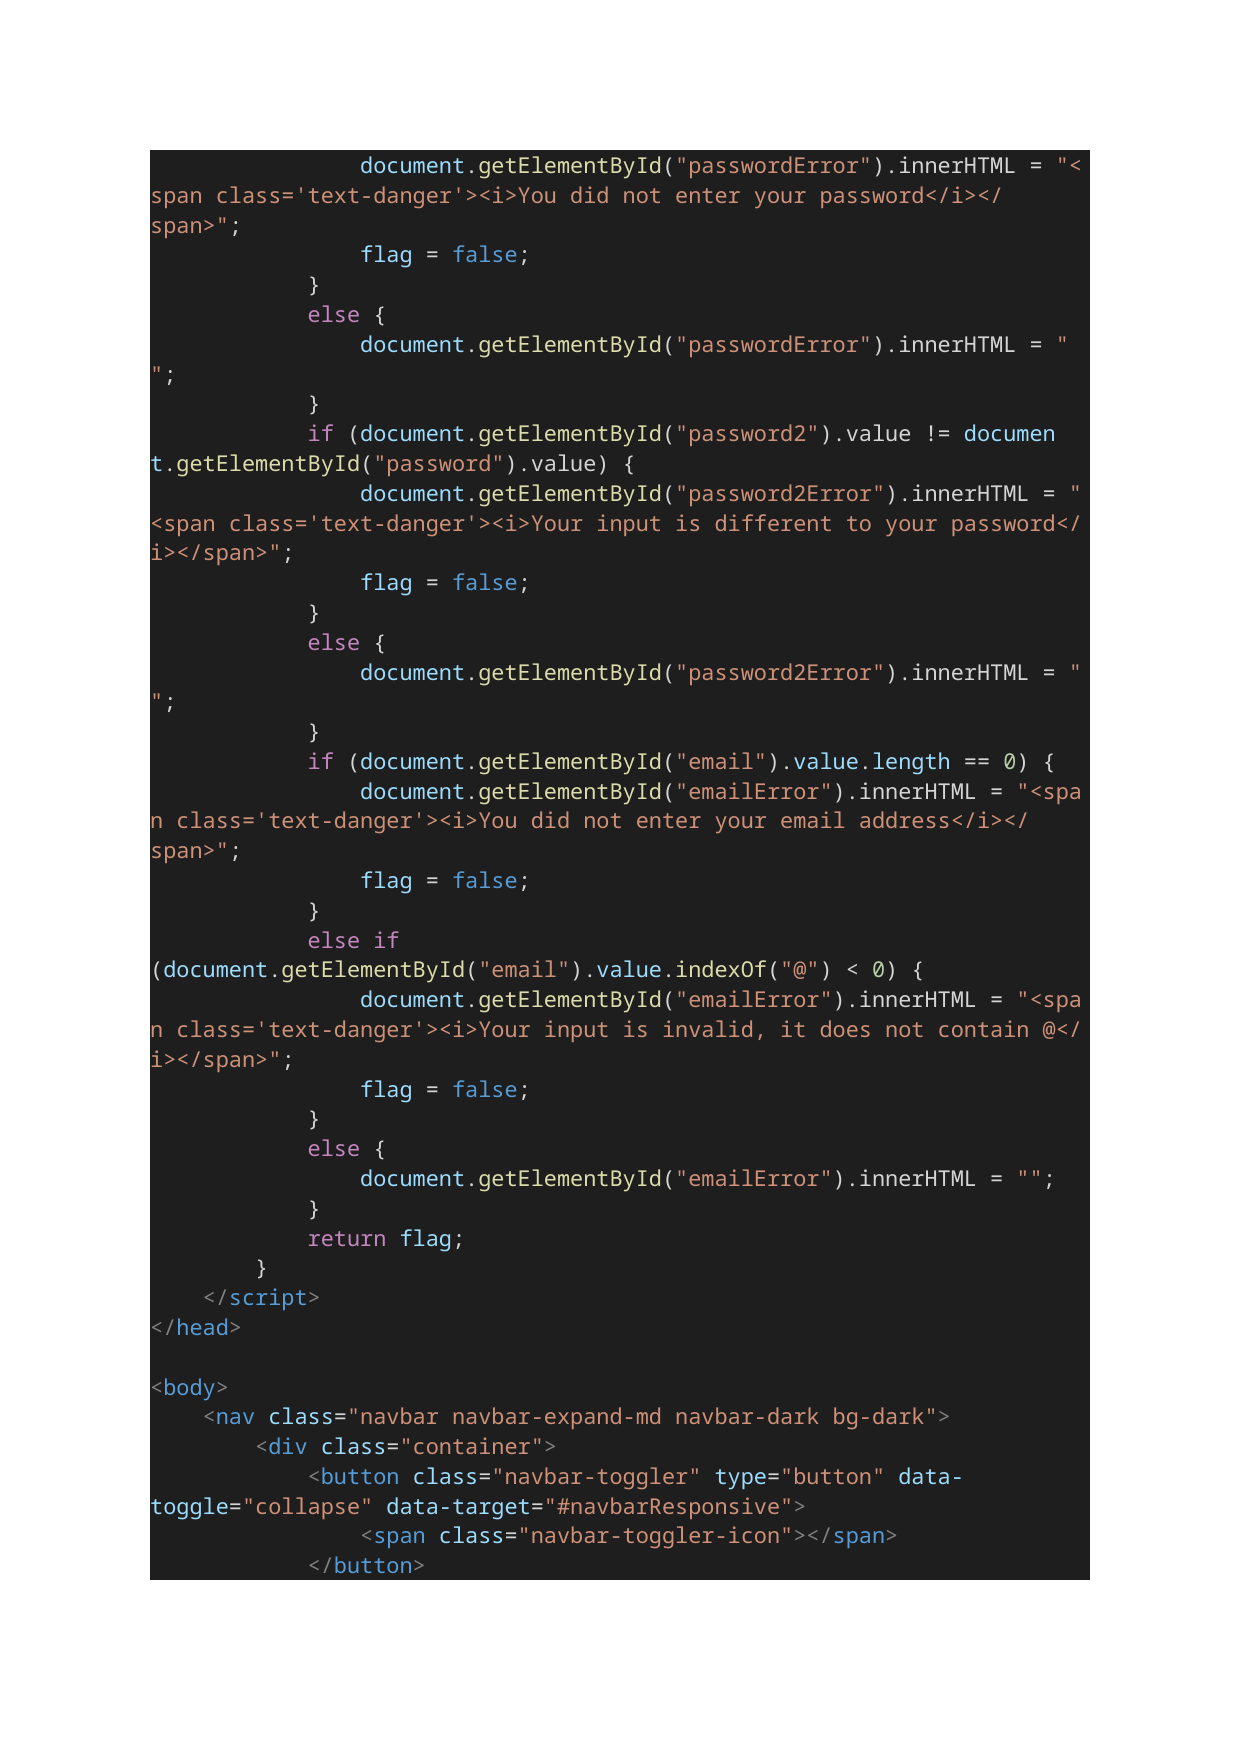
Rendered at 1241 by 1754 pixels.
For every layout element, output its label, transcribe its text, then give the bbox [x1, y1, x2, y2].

text } [150, 895, 1090, 924]
text return flag; [150, 1222, 1090, 1252]
text if (document.getElementById("password2").value != document.getElementById("password").value) { [150, 418, 1090, 478]
text document.getElementById("password2Error").innerHTML = "<span class='text-danger'><i>Your input is different to your password</i></span>"; [150, 478, 1090, 567]
text <button class="navbar-toggler" type="button" data-toggle="collapse" data-target="#navbarResponsive"> [150, 1461, 1090, 1520]
text } [150, 1103, 1090, 1133]
text } [150, 1193, 1090, 1222]
text } [150, 1252, 1090, 1282]
text document.getElementById("password2Error").innerHTML = ""; [150, 656, 1090, 716]
text else { [150, 299, 1090, 329]
text document.getElementById("passwordError").innerHTML = "<span class='text-danger'><i>You did not enter your password</i></span>"; [150, 150, 1090, 239]
text <nav class="navbar navbar-expand-md navbar-dark bg-dark"> [150, 1401, 1090, 1431]
text document.getElementById("emailError").innerHTML = "<span class='text-danger'><i>Your input is invalid, it does not contain @</i></span>"; [150, 984, 1090, 1073]
text document.getElementById("emailError").innerHTML = ""; [150, 1163, 1090, 1193]
text if (document.getElementById("email").value.length == 0) { [150, 746, 1090, 776]
text document.getElementById("passwordError").innerHTML = ""; [150, 329, 1090, 388]
text else if (document.getElementById("email").value.indexOf("@") < 0) { [150, 924, 1090, 984]
text </button> [150, 1550, 1090, 1580]
text </head> [150, 1312, 1090, 1342]
text } [150, 388, 1090, 418]
text } [150, 597, 1090, 627]
text flag = false; [150, 567, 1090, 597]
text else { [150, 1133, 1090, 1163]
text <body> [150, 1371, 1090, 1401]
text flag = false; [150, 1073, 1090, 1103]
text else { [150, 627, 1090, 656]
text document.getElementById("emailError").innerHTML = "<span class='text-danger'><i>You did not enter your email address</i></span>"; [150, 776, 1090, 865]
text </script> [150, 1282, 1090, 1312]
text <div class="container"> [150, 1431, 1090, 1461]
text <span class="navbar-toggler-icon"></span> [150, 1520, 1090, 1550]
text } [150, 716, 1090, 746]
text flag = false; [150, 239, 1090, 269]
text flag = false; [150, 865, 1090, 895]
text } [150, 269, 1090, 299]
